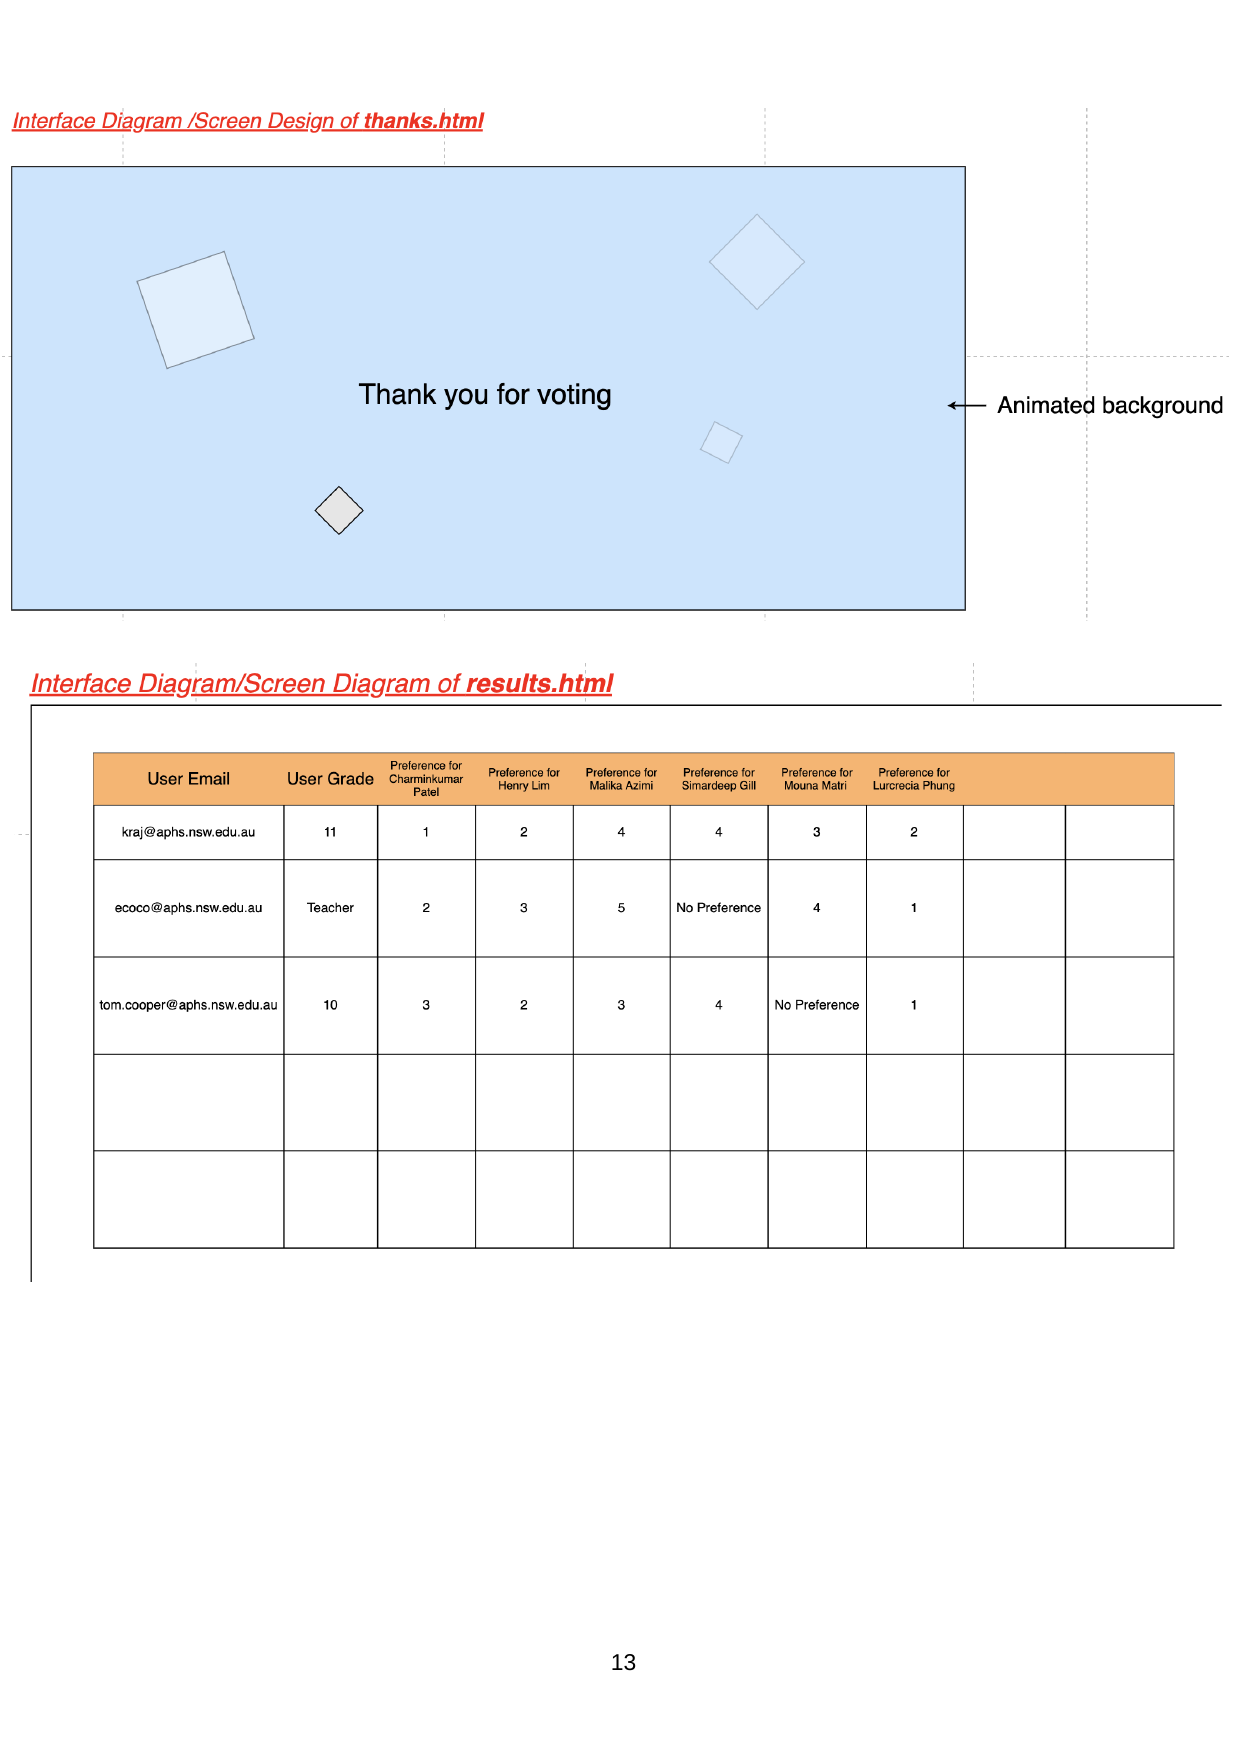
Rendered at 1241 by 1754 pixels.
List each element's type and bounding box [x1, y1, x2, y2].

picture [0, 105, 1229, 621]
picture [14, 663, 1222, 1282]
